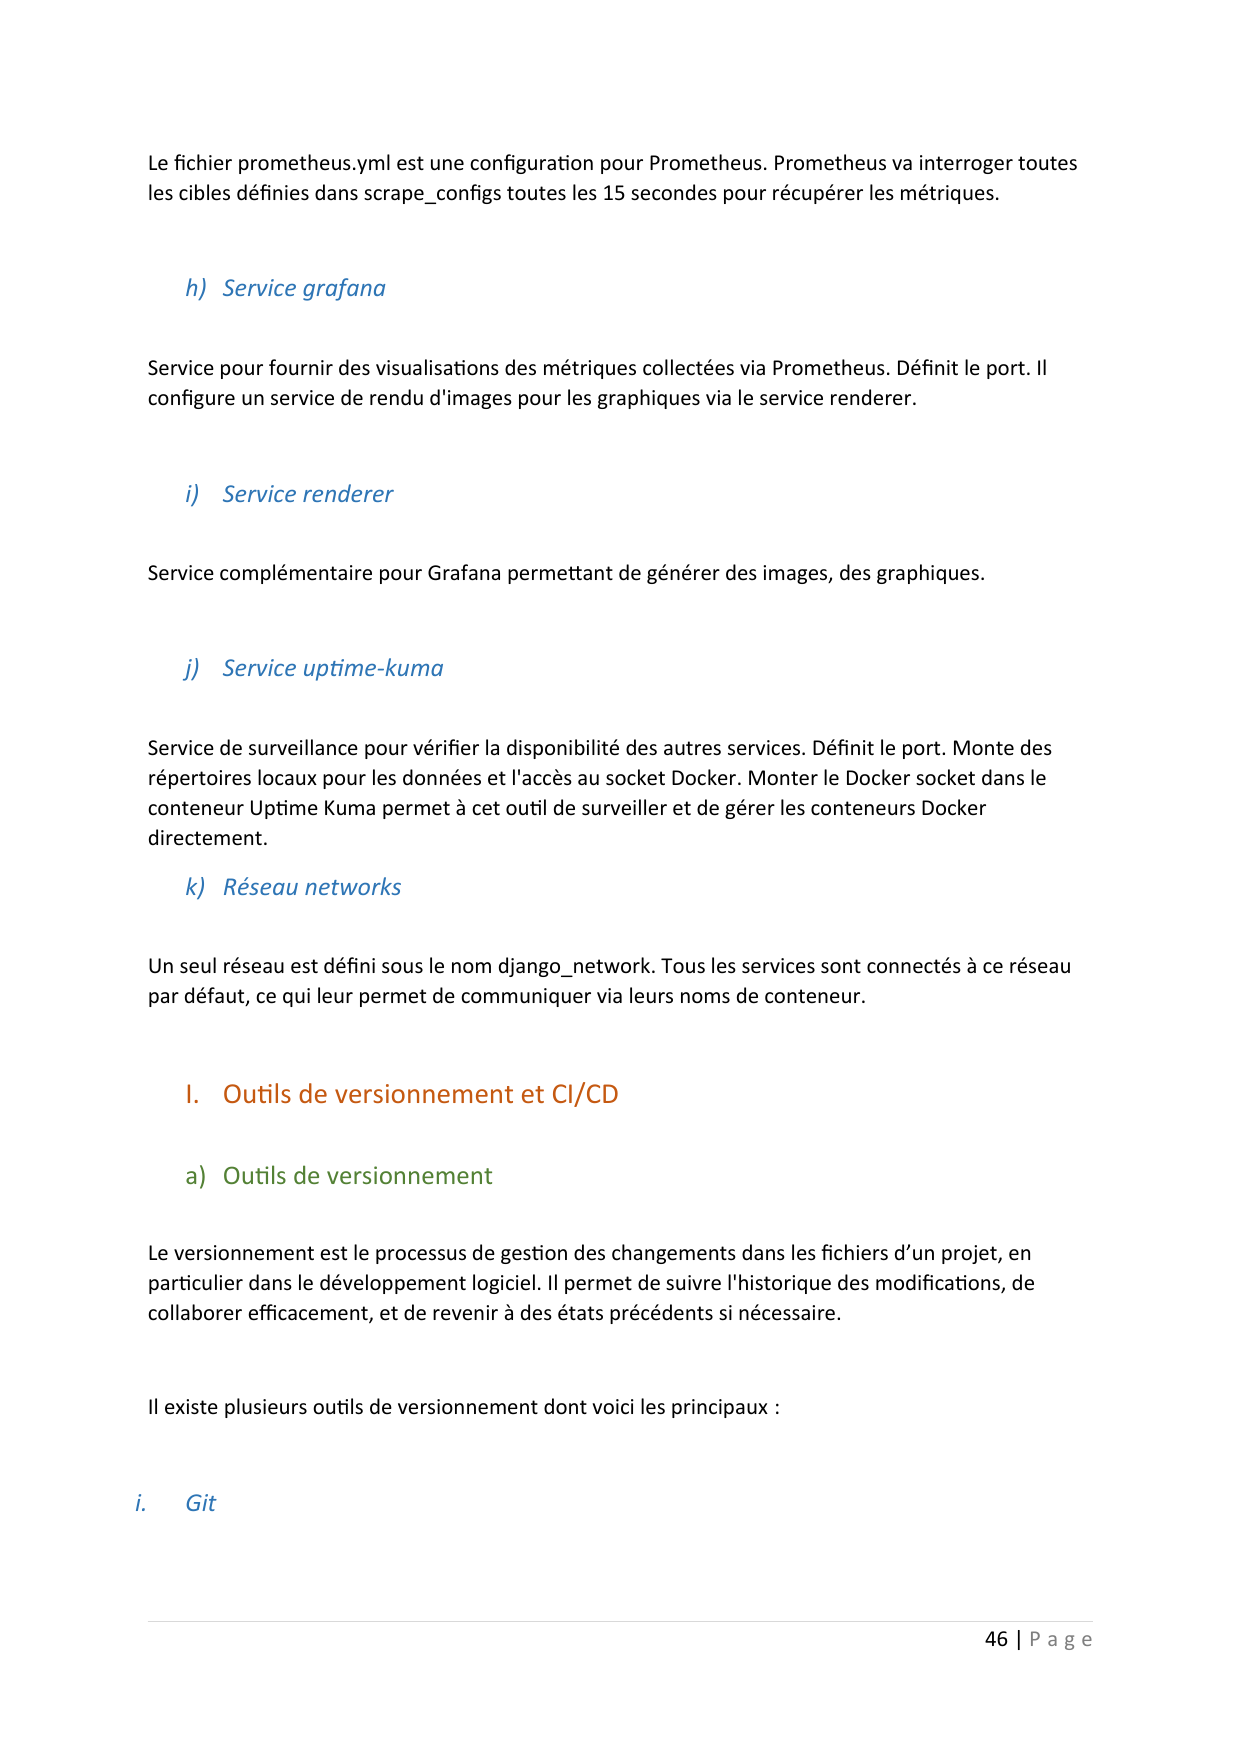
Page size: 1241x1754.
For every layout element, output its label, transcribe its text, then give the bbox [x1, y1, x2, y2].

text Service complémentaire pour Grafana permettant de générer des images, des graphiques. [148, 558, 1093, 586]
subtitle Service renderer [185, 477, 1093, 508]
subtitle Git [148, 1486, 1093, 1517]
subtitle Réseau networks [185, 870, 1093, 902]
subtitle Service grafana [185, 272, 1093, 303]
subtitle Outils de versionnement [185, 1158, 1093, 1191]
text Service de surveillance pour vérifier la disponibilité des autres services. Définit le port. Monte des répertoires locaux pour les données et l'accès au socket Docker. Monter le Docker socket dans le conteneur Uptime Kuma permet à cet outil de surveiller et de gérer les conteneurs Docker directement. [148, 733, 1093, 851]
subtitle Outils de versionnement et CI/CD [185, 1075, 1093, 1111]
text Le fichier prometheus.yml est une configuration pour Prometheus. Prometheus va interroger toutes les cibles définies dans scrape_configs toutes les 15 secondes pour récupérer les métriques. [148, 148, 1093, 206]
text Service pour fournir des visualisations des métriques collectées via Prometheus. Définit le port. Il configure un service de rendu d'images pour les graphiques via le service renderer. [148, 353, 1093, 411]
text Un seul réseau est défini sous le nom django_network. Tous les services sont connectés à ce réseau par défaut, ce qui leur permet de communiquer via leurs noms de conteneur. [148, 951, 1093, 1009]
text Il existe plusieurs outils de versionnement dont voici les principaux : [148, 1392, 1093, 1420]
text Le versionnement est le processus de gestion des changements dans les fichiers d’un projet, en particulier dans le développement logiciel. Il permet de suivre l'historique des modifications, de collaborer efficacement, et de revenir à des états précédents si nécessaire. [148, 1238, 1093, 1326]
subtitle Service uptime-kuma [185, 652, 1093, 683]
